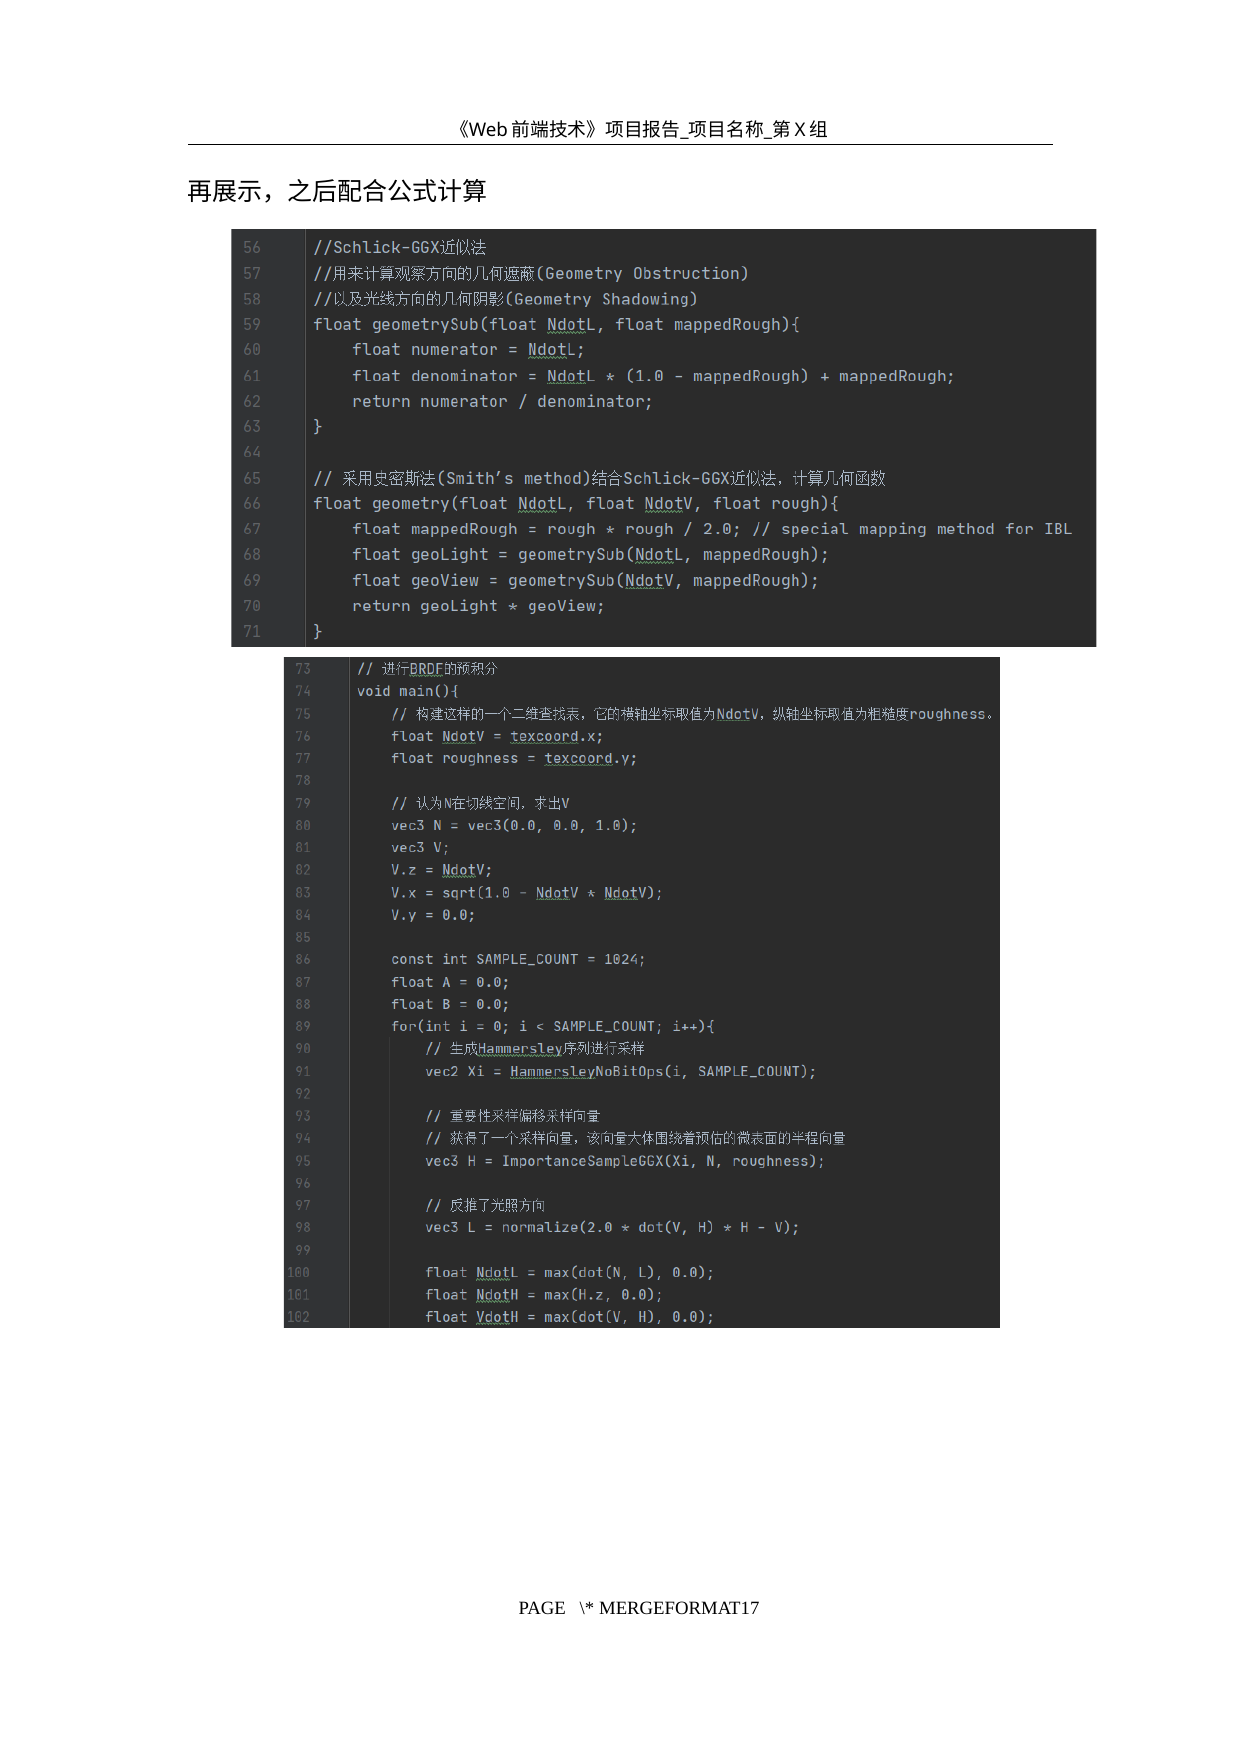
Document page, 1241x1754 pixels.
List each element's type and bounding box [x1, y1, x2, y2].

text [187, 157, 1053, 222]
picture [283, 657, 1000, 1328]
picture [231, 229, 1097, 647]
